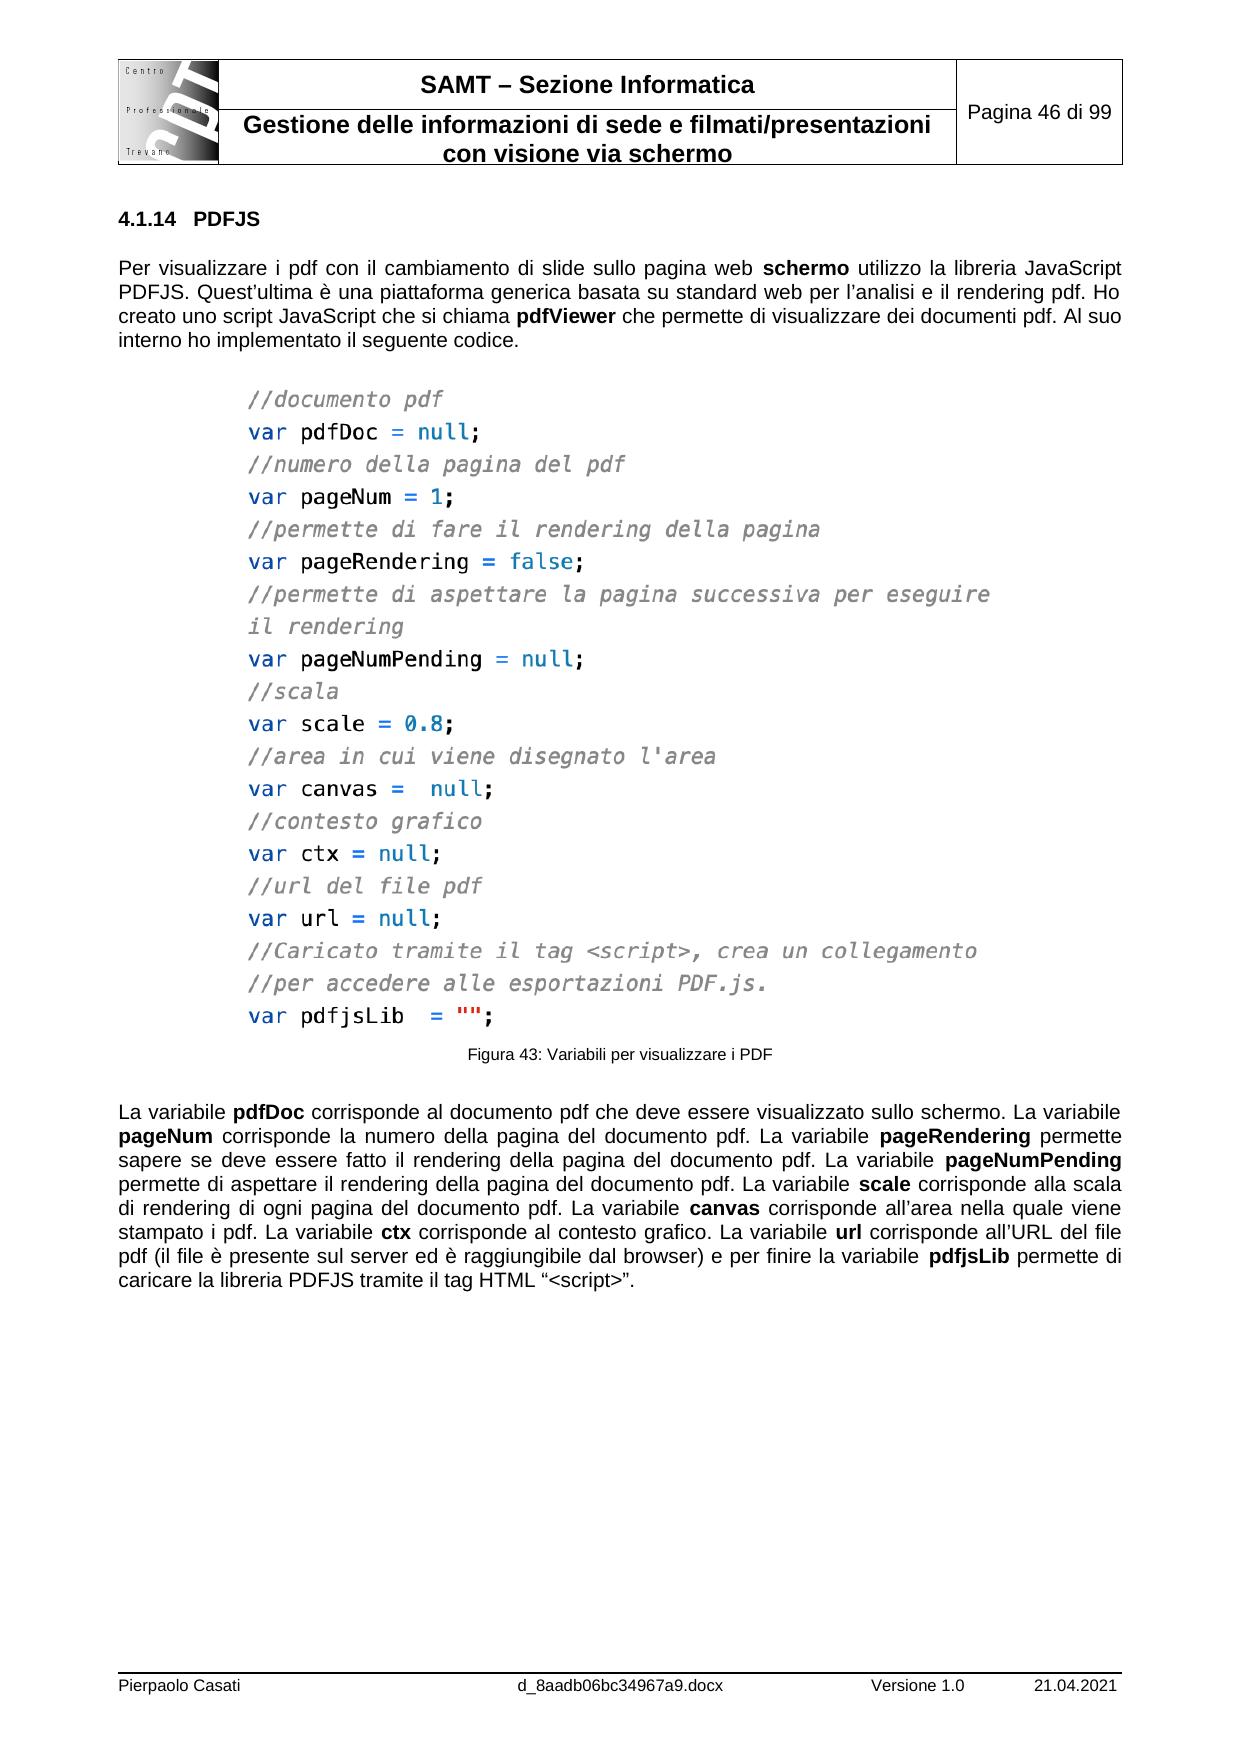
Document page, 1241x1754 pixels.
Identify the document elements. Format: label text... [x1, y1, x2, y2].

text La variabile pdfDoc corrisponde al documento pdf che deve essere visualizzato sullo schermo. La variabile pageNum corrisponde la numero della pagina del documento pdf. La variabile pageRendering permette sapere se deve essere fatto il rendering della pagina del documento pdf. La variabile pageNumPending permette di aspettare il rendering della pagina del documento pdf. La variabile scale corrisponde alla scala di rendering di ogni pagina del documento pdf. La variabile canvas corrisponde all’area nella quale viene stampato i pdf. La variabile ctx corrisponde al contesto grafico. La variabile url corrisponde all’URL del file pdf (il file è presente sul server ed è raggiungibile dal browser) e per finire la variabile pdfjsLib permette di caricare la libreria PDFJS tramite il tag HTML “<script>”. [118, 1100, 1122, 1292]
subtitle PDFJS [118, 207, 1122, 231]
text Figura 43: Variabili per visualizzare i PDF [118, 1044, 1122, 1063]
picture [118, 60, 219, 161]
text Per visualizzare i pdf con il cambiamento di slide sullo pagina web schermo utilizzo la libreria JavaScript PDFJS. Quest’ultima è una piattaforma generica basata su standard web per l’analisi e il rendering pdf. Ho creato uno script JavaScript che si chiama pdfViewer che permette di visualizzare dei documenti pdf. Al suo interno ho implementato il seguente codice. [118, 256, 1122, 352]
picture [229, 375, 1011, 1032]
